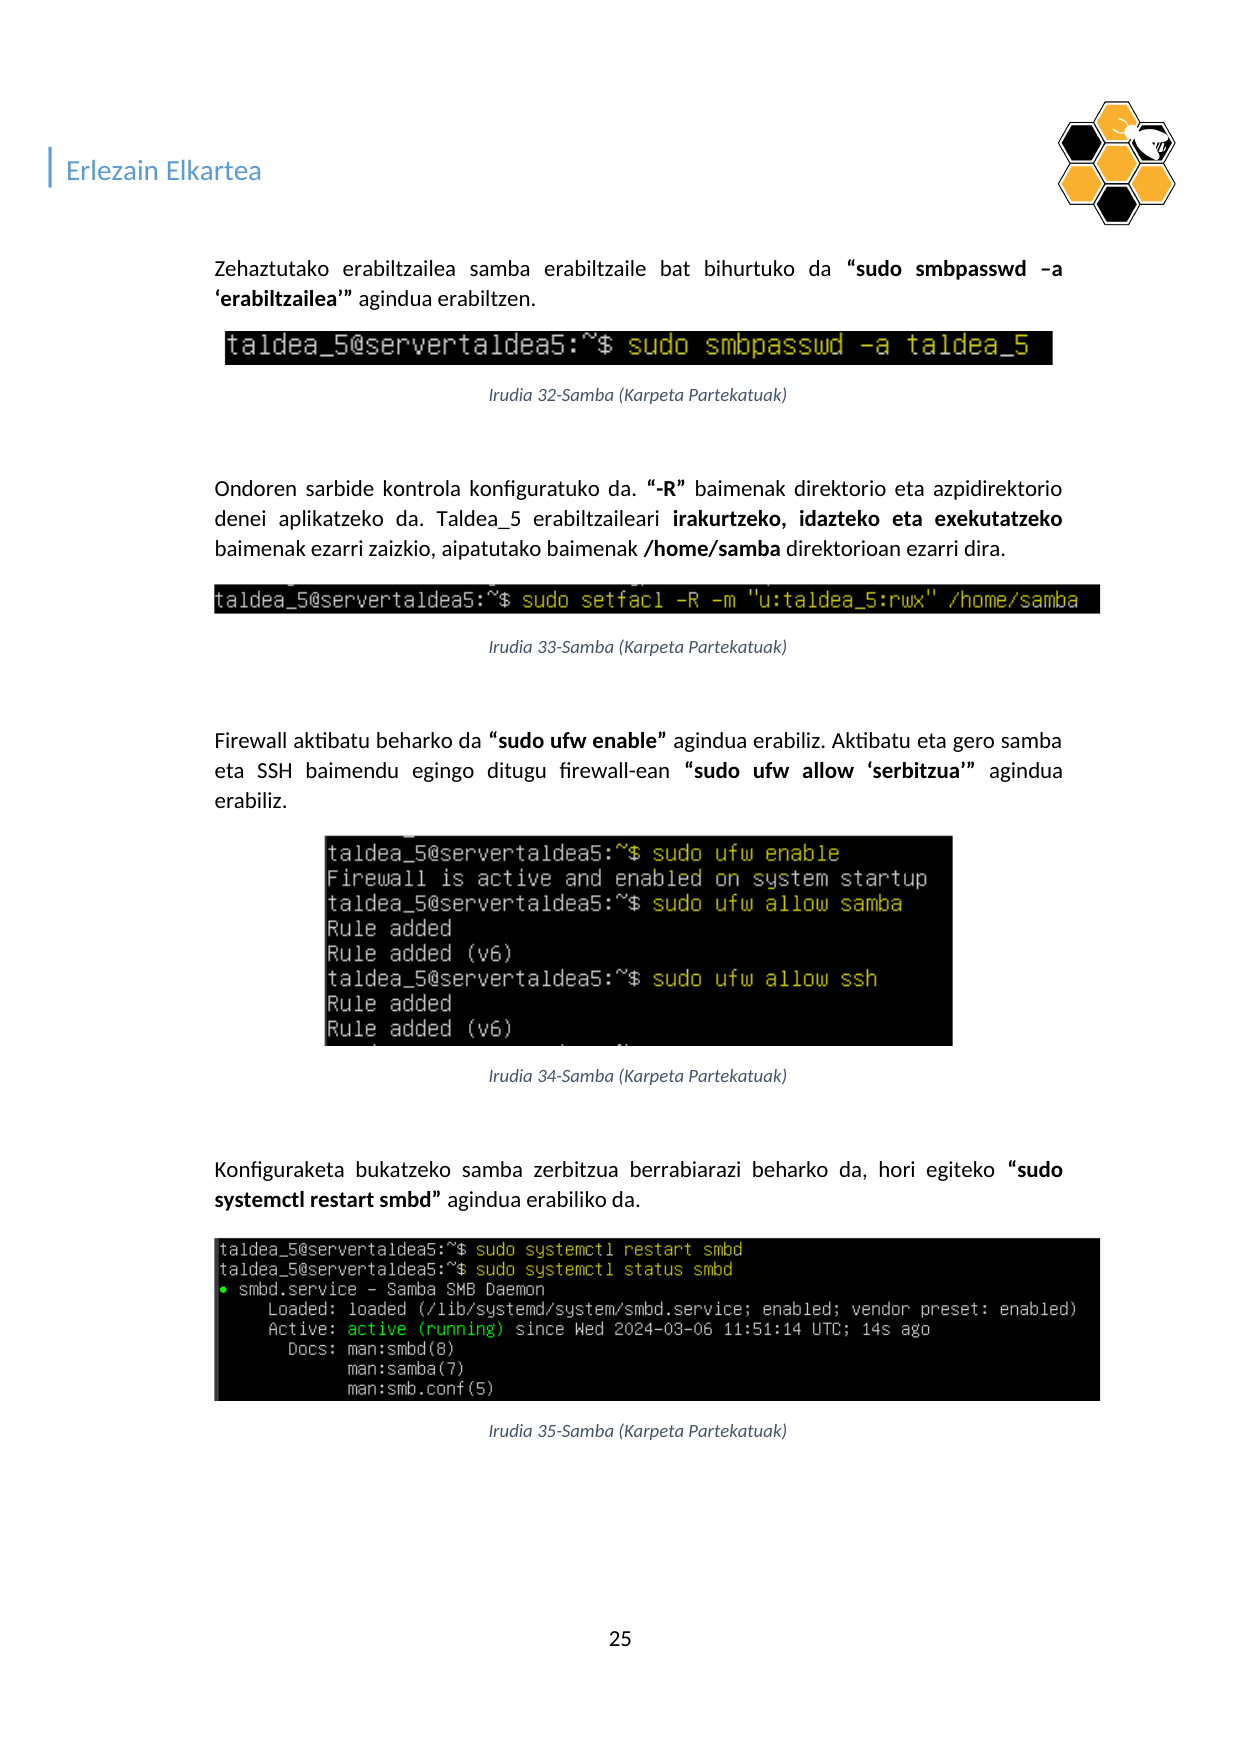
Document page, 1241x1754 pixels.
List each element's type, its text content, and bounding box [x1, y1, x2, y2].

text Firewall aktibatu beharko da “sudo ufw enable” agindua erabiliz. Aktibatu eta gero samba eta SSH baimendu egingo ditugu firewall-ean “sudo ufw allow ‘serbitzua’” agindua erabiliz. [214, 726, 1063, 814]
picture [224, 331, 1053, 365]
text Zehaztutako erabiltzailea samba erabiltzaile bat bihurtuko da “sudo smbpasswd –a ‘erabiltzailea’” agindua erabiltzen. [214, 254, 1063, 313]
text Konfiguraketa bukatzeko samba zerbitzua berrabiarazi beharko da, hori egiteko “sudo systemctl restart smbd” agindua erabiliko da. [214, 1155, 1063, 1213]
text Irudia 35-Samba (Karpeta Partekatuak) [177, 1419, 1063, 1442]
picture [1045, 101, 1200, 227]
text Irudia 32-Samba (Karpeta Partekatuak) [177, 383, 1063, 406]
text Irudia 34-Samba (Karpeta Partekatuak) [177, 1065, 1063, 1088]
picture [214, 1232, 1101, 1401]
picture [324, 833, 953, 1046]
text Irudia 33-Samba (Karpeta Partekatuak) [177, 635, 1063, 658]
text Ondoren sarbide kontrola konfiguratuko da. “-R” baimenak direktorio eta azpidirektorio denei aplikatzeko da. Taldea_5 erabiltzaileari irakurtzeko, idazteko eta exekutatzeko baimenak ezarri zaizkio, aipatutako baimenak /home/samba direktorioan ezarri dira. [214, 474, 1063, 562]
picture [214, 581, 1101, 617]
